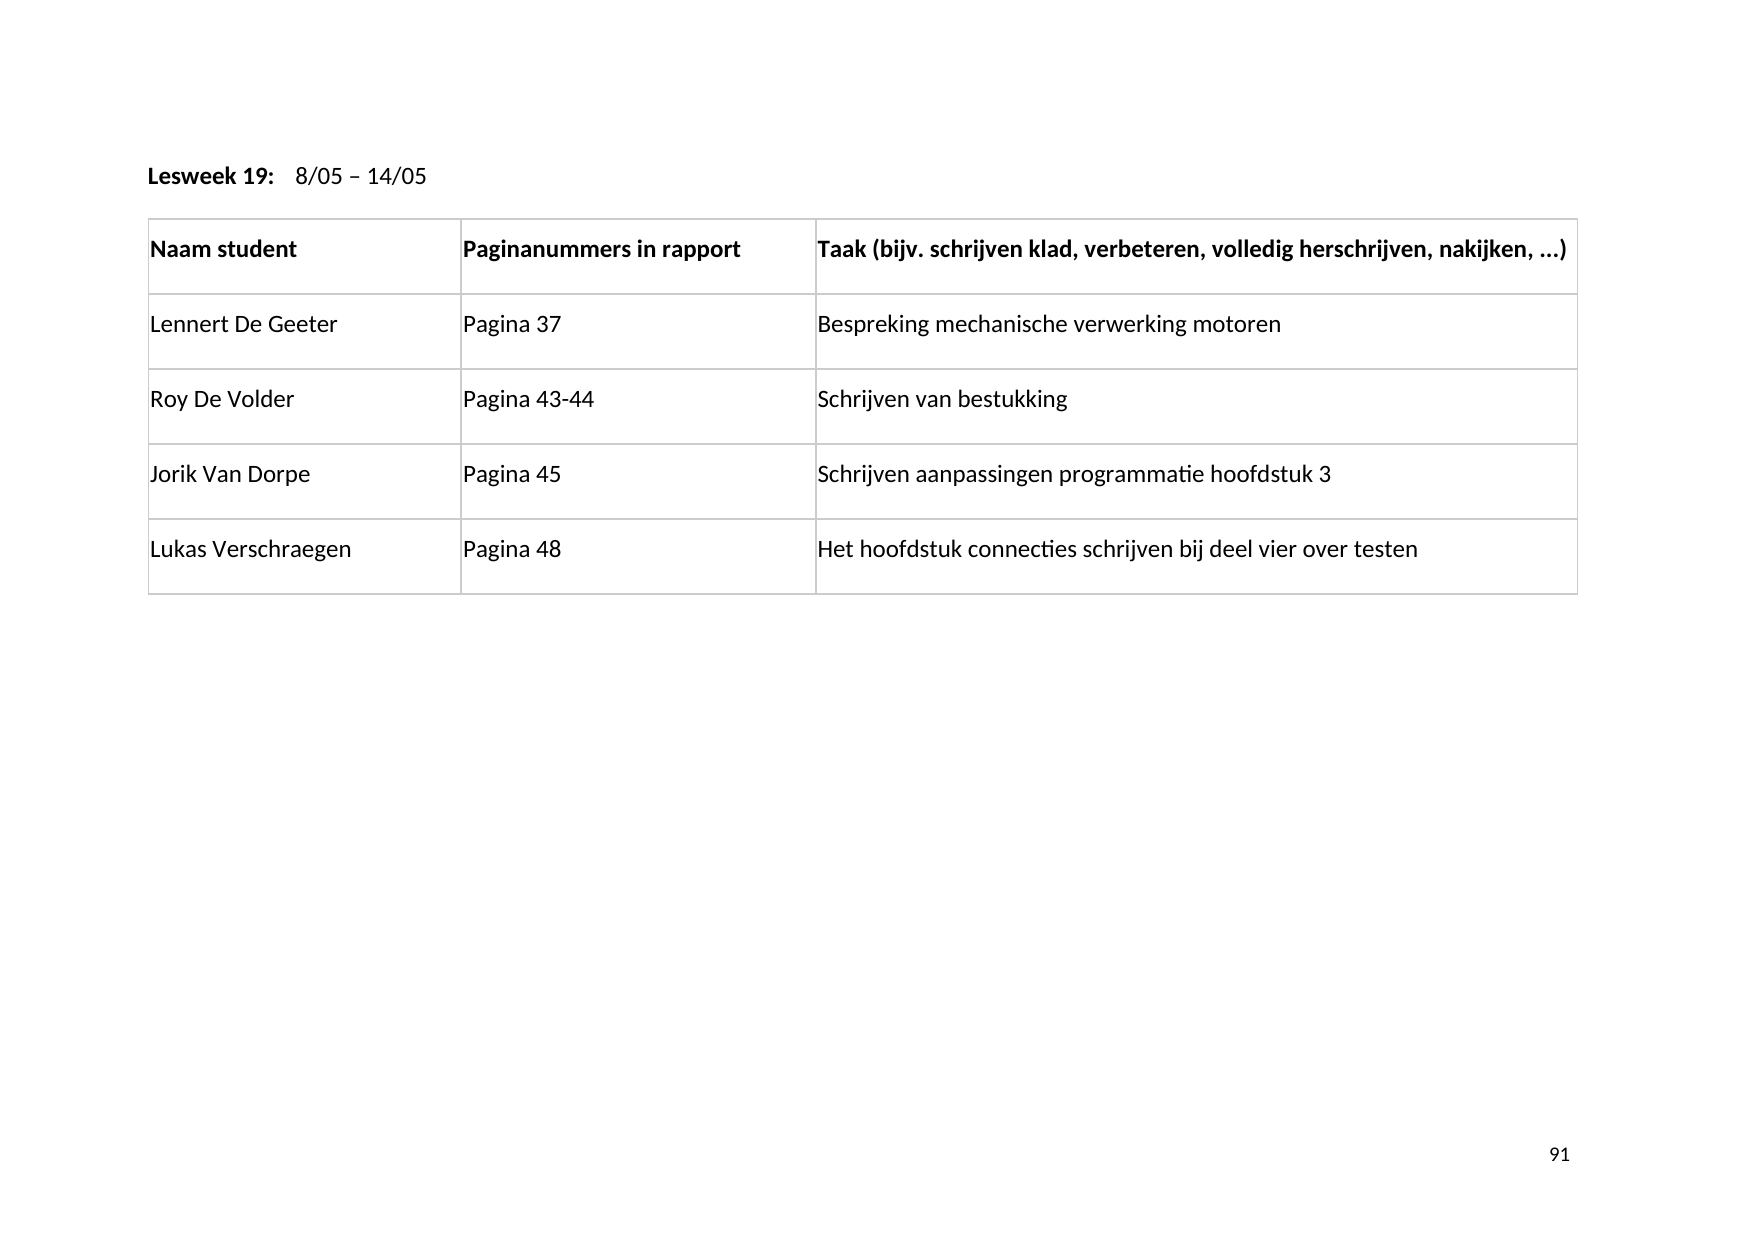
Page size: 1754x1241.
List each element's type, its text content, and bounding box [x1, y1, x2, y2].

table_cell Het hoofdstuk connecties schrijven bij deel vier over testen [817, 520, 1577, 593]
table_header Naam student [149, 220, 460, 293]
table_cell Bespreking mechanische verwerking motoren [817, 295, 1577, 368]
table_cell Jorik Van Dorpe [149, 445, 460, 518]
table_header Taak (bijv. schrijven klad, verbeteren, volledig herschrijven, nakijken, ...) [817, 220, 1577, 293]
table_cell Lukas Verschraegen [149, 520, 460, 593]
table_cell Pagina 48 [462, 520, 815, 593]
table_cell Schrijven van bestukking [817, 370, 1577, 443]
table_cell Roy De Volder [149, 370, 460, 443]
table_cell Lennert De Geeter [149, 295, 460, 368]
text Lesweek 19: 8/05 – 14/05 [148, 160, 1606, 191]
table_cell Pagina 45 [462, 445, 815, 518]
table_cell Pagina 37 [462, 295, 815, 368]
table_cell Pagina 43-44 [462, 370, 815, 443]
table_cell Schrijven aanpassingen programmatie hoofdstuk 3 [817, 445, 1577, 518]
table_header Paginanummers in rapport [462, 220, 815, 293]
